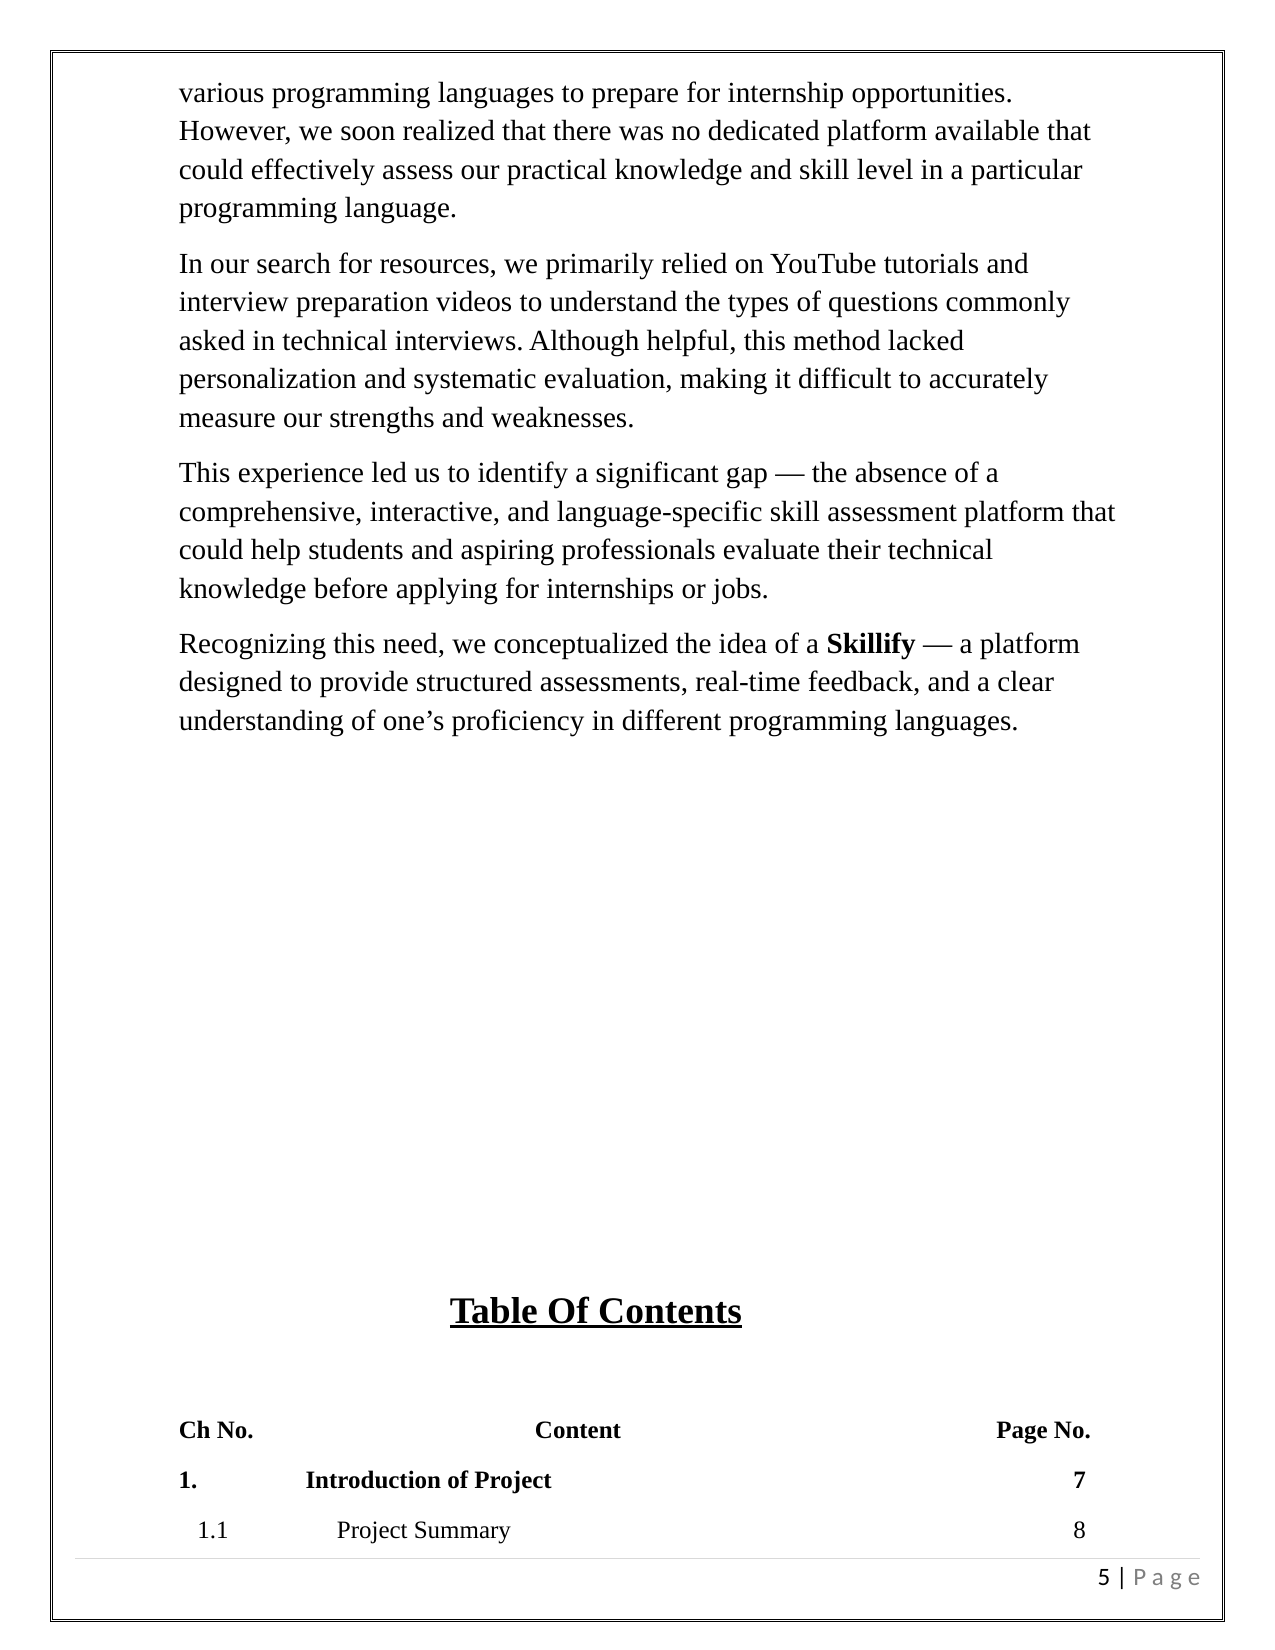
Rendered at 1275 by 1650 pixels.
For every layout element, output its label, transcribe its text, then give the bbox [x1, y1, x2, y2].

text 1.1 Project Summary 8 [178, 1515, 1116, 1543]
text Ch No. Content Page No. [178, 1415, 1116, 1444]
text 1. Introduction of Project 7 [178, 1465, 1116, 1494]
text Recognizing this need, we conceptualized the idea of a Skillify — a platform designed to provide structured assessments, real-time feedback, and a clear understanding of one’s proficiency in different programming languages. [178, 626, 1116, 737]
text In our search for resources, we primarily relied on YouTube tutorials and interview preparation videos to understand the types of questions commonly asked in technical interviews. Although helpful, this method lacked personalization and systematic evaluation, making it difficult to accurately measure our strengths and weaknesses. [178, 246, 1116, 433]
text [178, 75, 1116, 224]
text Table Of Contents [75, 1288, 1116, 1331]
text This experience led us to identify a significant gap — the absence of a comprehensive, interactive, and language-specific skill assessment platform that could help students and aspiring professionals evaluate their technical knowledge before applying for internships or jobs. [178, 455, 1116, 604]
